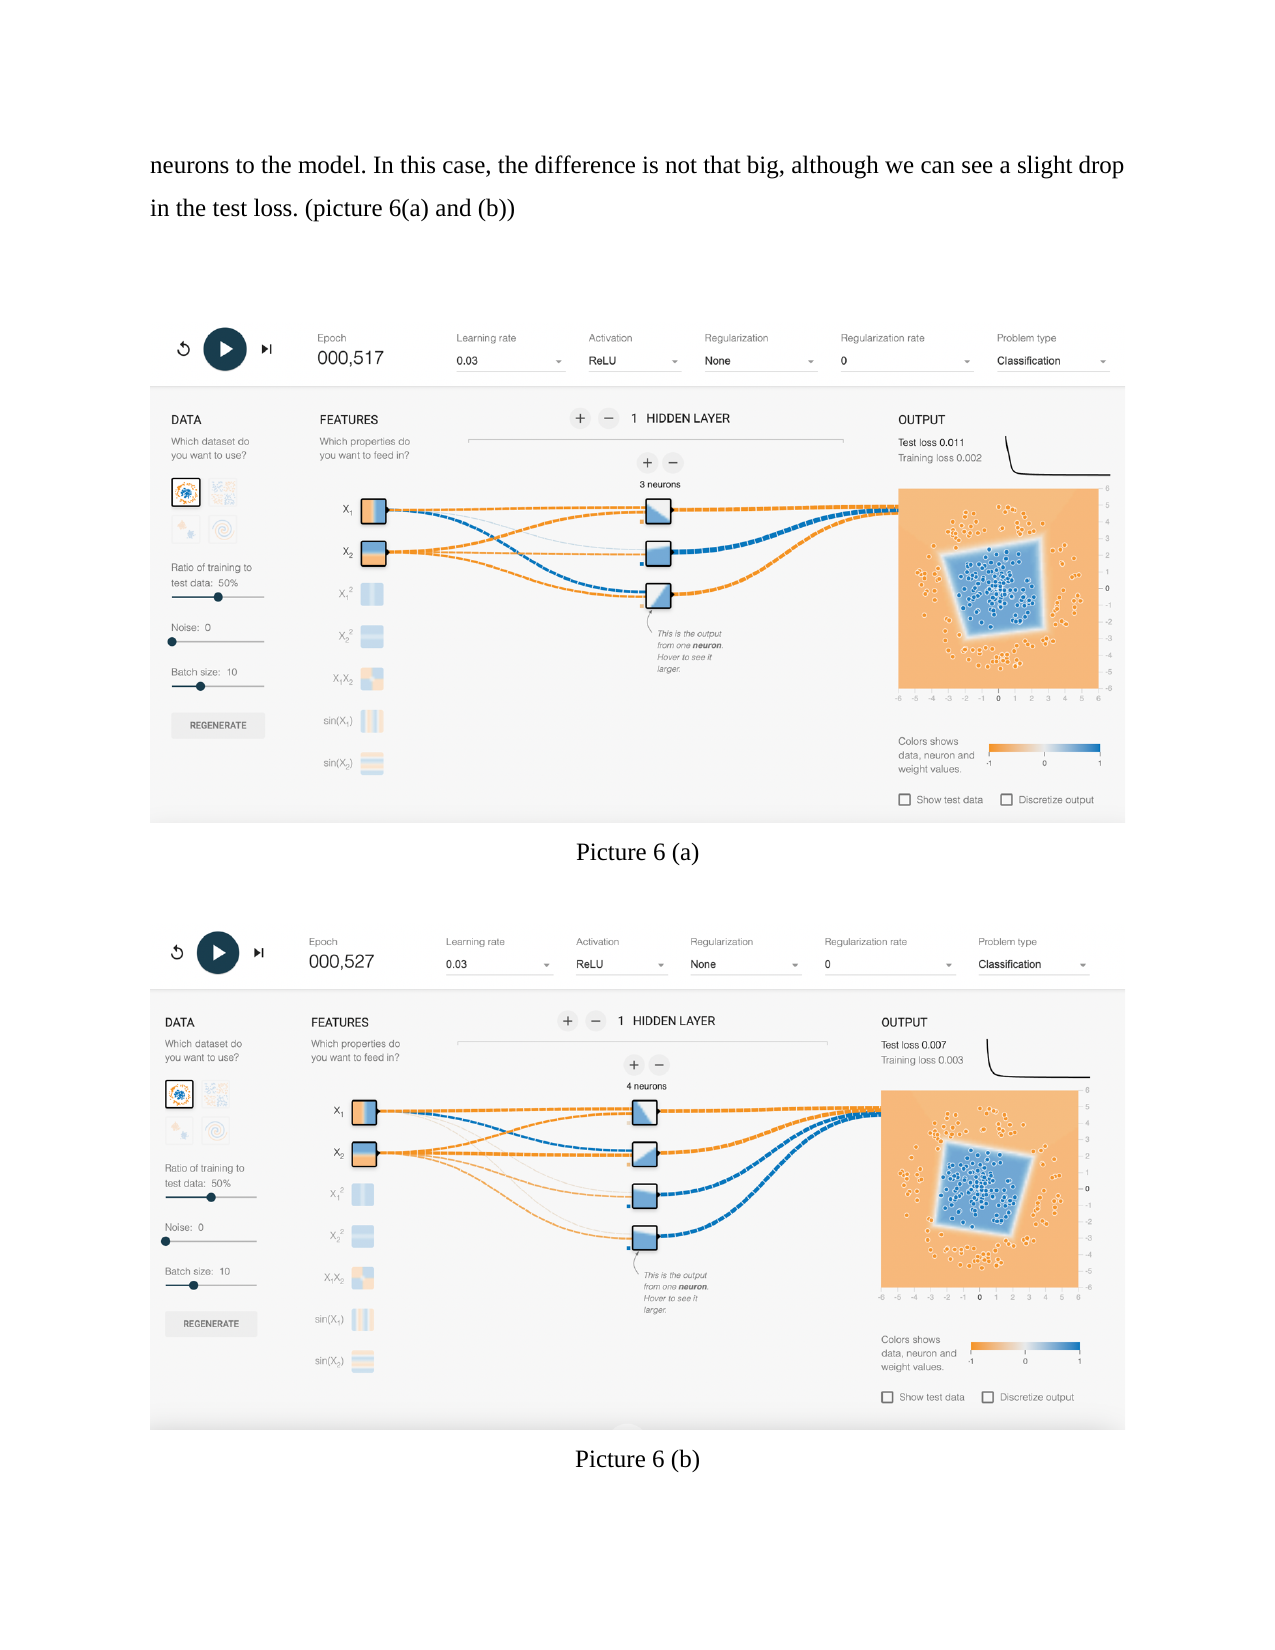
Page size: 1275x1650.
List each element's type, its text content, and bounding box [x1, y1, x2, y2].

text Picture 6 (b) [150, 1444, 1125, 1473]
text Picture 6 (a) [150, 837, 1125, 866]
picture [150, 923, 1125, 1430]
picture [150, 322, 1125, 823]
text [150, 150, 1125, 222]
